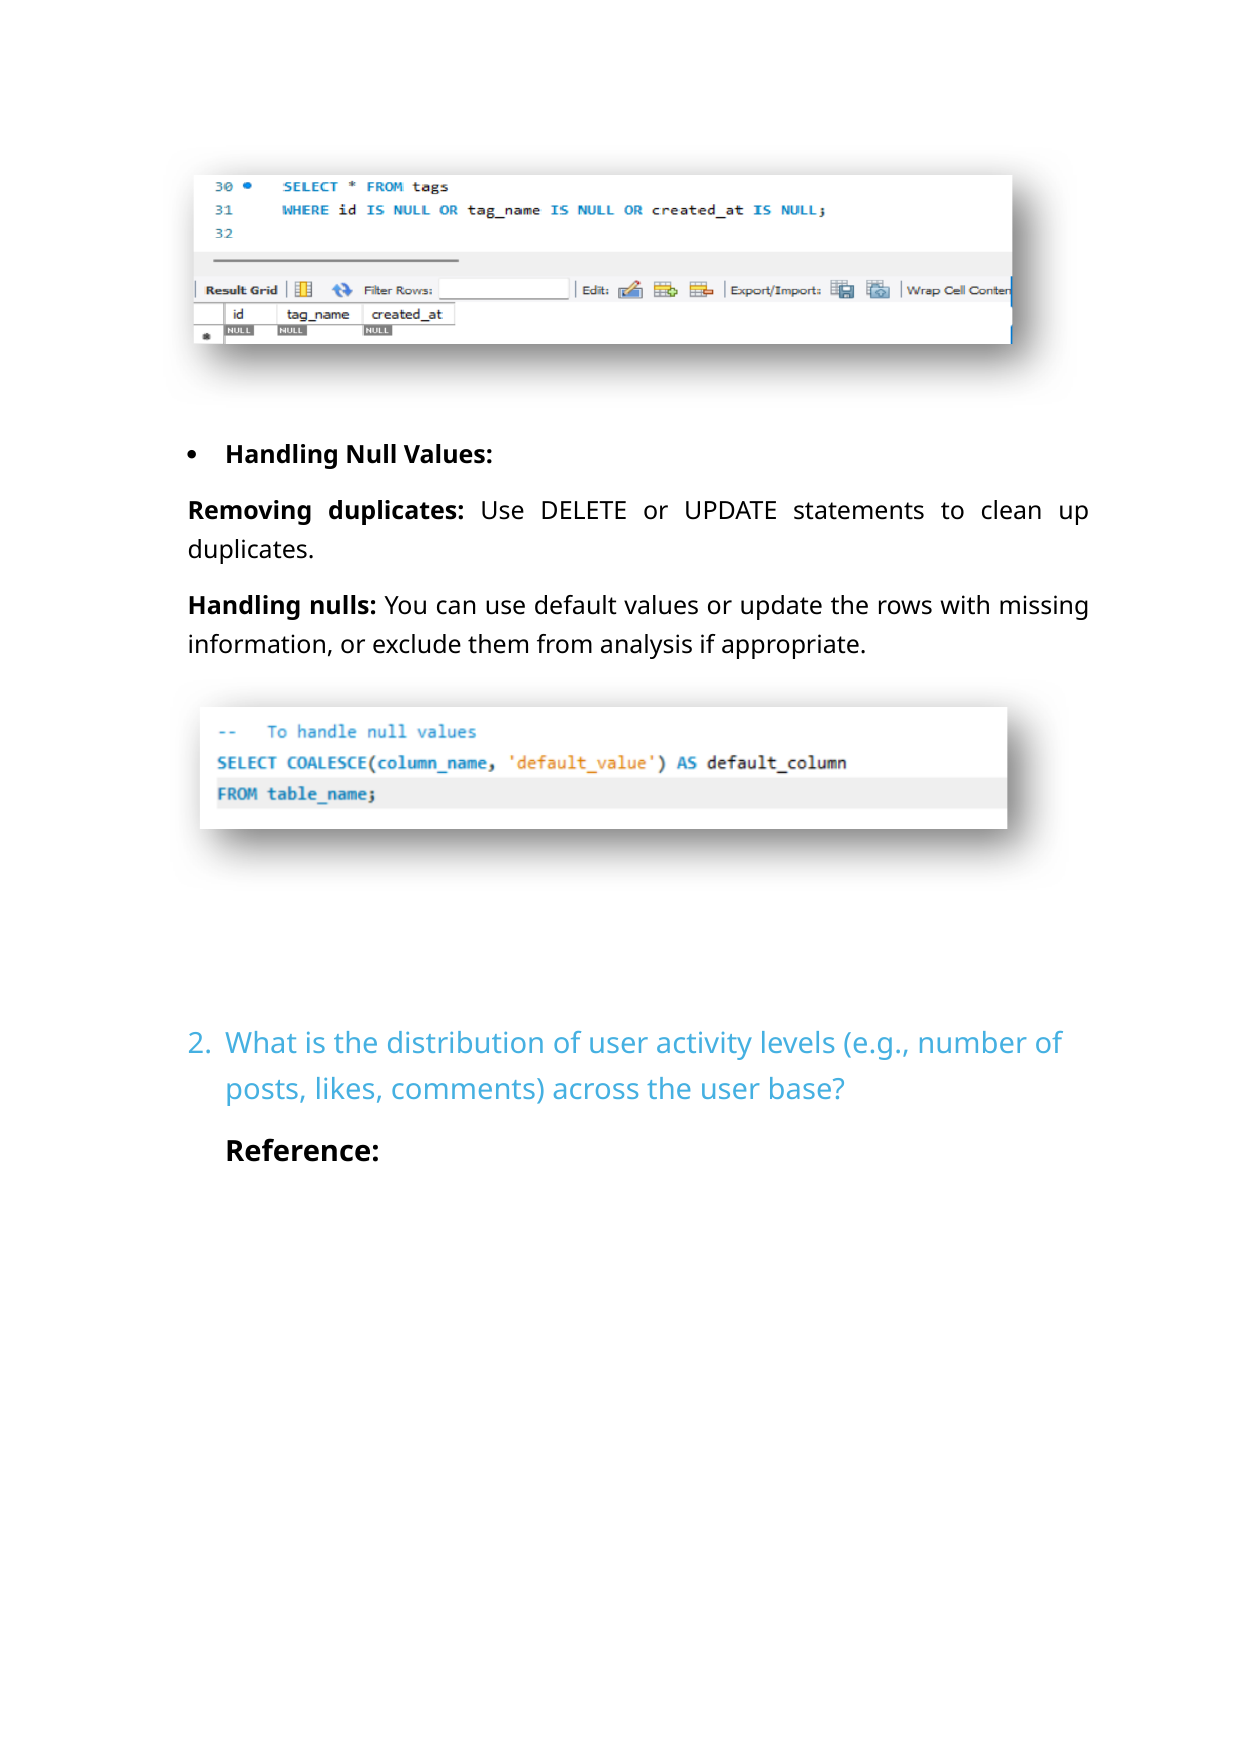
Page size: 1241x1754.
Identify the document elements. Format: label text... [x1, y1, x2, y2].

text Removing duplicates: Use DELETE or UPDATE statements to clean up duplicates. [187, 493, 1090, 566]
list Handling Null Values: [187, 437, 1090, 471]
list What is the distribution of user activity levels (e.g., number of posts, likes, comments) across the user base? [187, 1022, 1090, 1108]
picture [193, 175, 1013, 344]
text Handling nulls: You can use default values or update the rows with missing information, or exclude them from analysis if appropriate. [187, 588, 1090, 661]
picture [199, 707, 1008, 829]
text Reference: [225, 1130, 1090, 1170]
